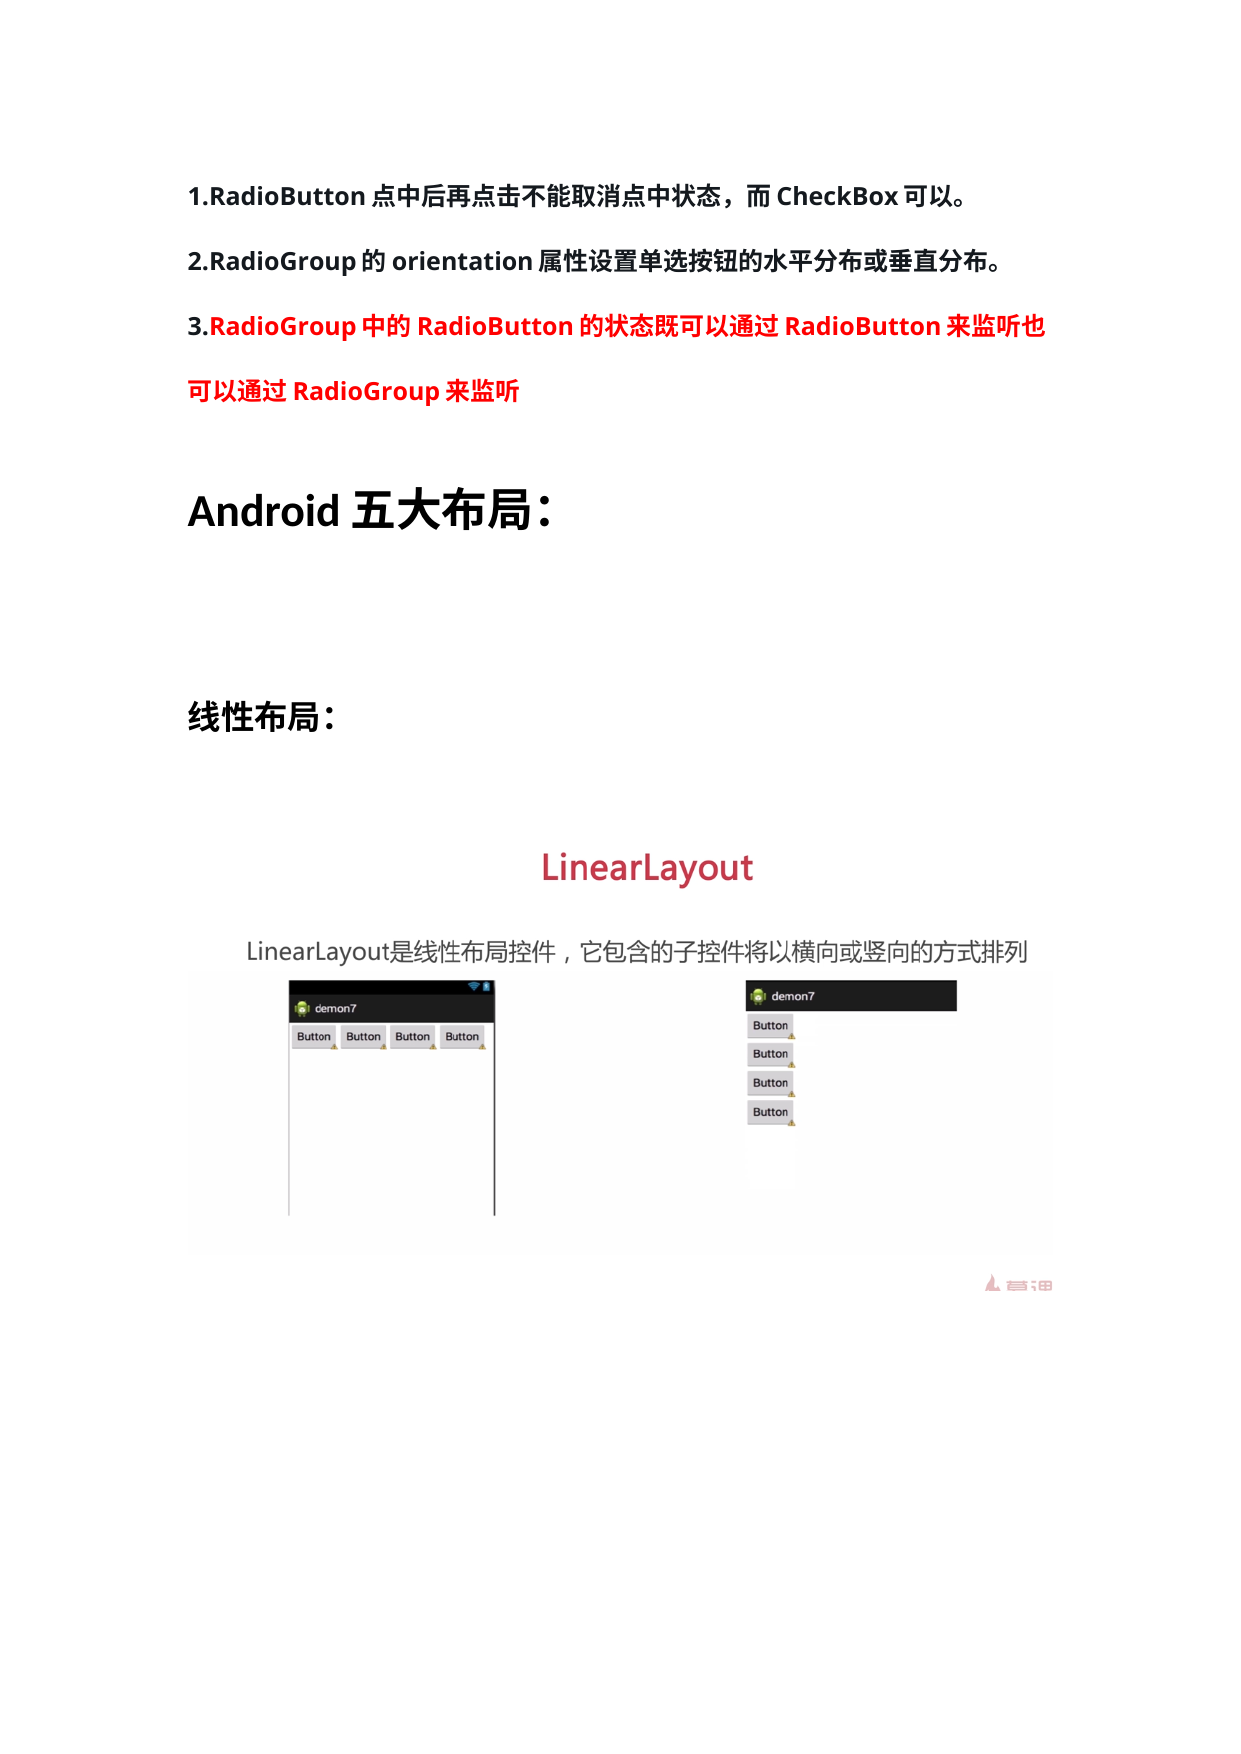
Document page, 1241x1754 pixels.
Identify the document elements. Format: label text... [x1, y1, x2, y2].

subtitle Android五大布局： [187, 457, 1053, 555]
subtitle 线性布局： [187, 683, 1053, 748]
text 3.RadioGroup中的RadioButton的状态既可以通过RadioButton来监听也可以通过RadioGroup来监听 [187, 292, 1053, 422]
text 2.RadioGroup的orientation属性设置单选按钮的水平分布或垂直分布。 [187, 227, 1053, 292]
picture [187, 810, 1053, 1291]
text 1.RadioButton点中后再点击不能取消点中状态，而CheckBox可以。 [187, 162, 1053, 227]
